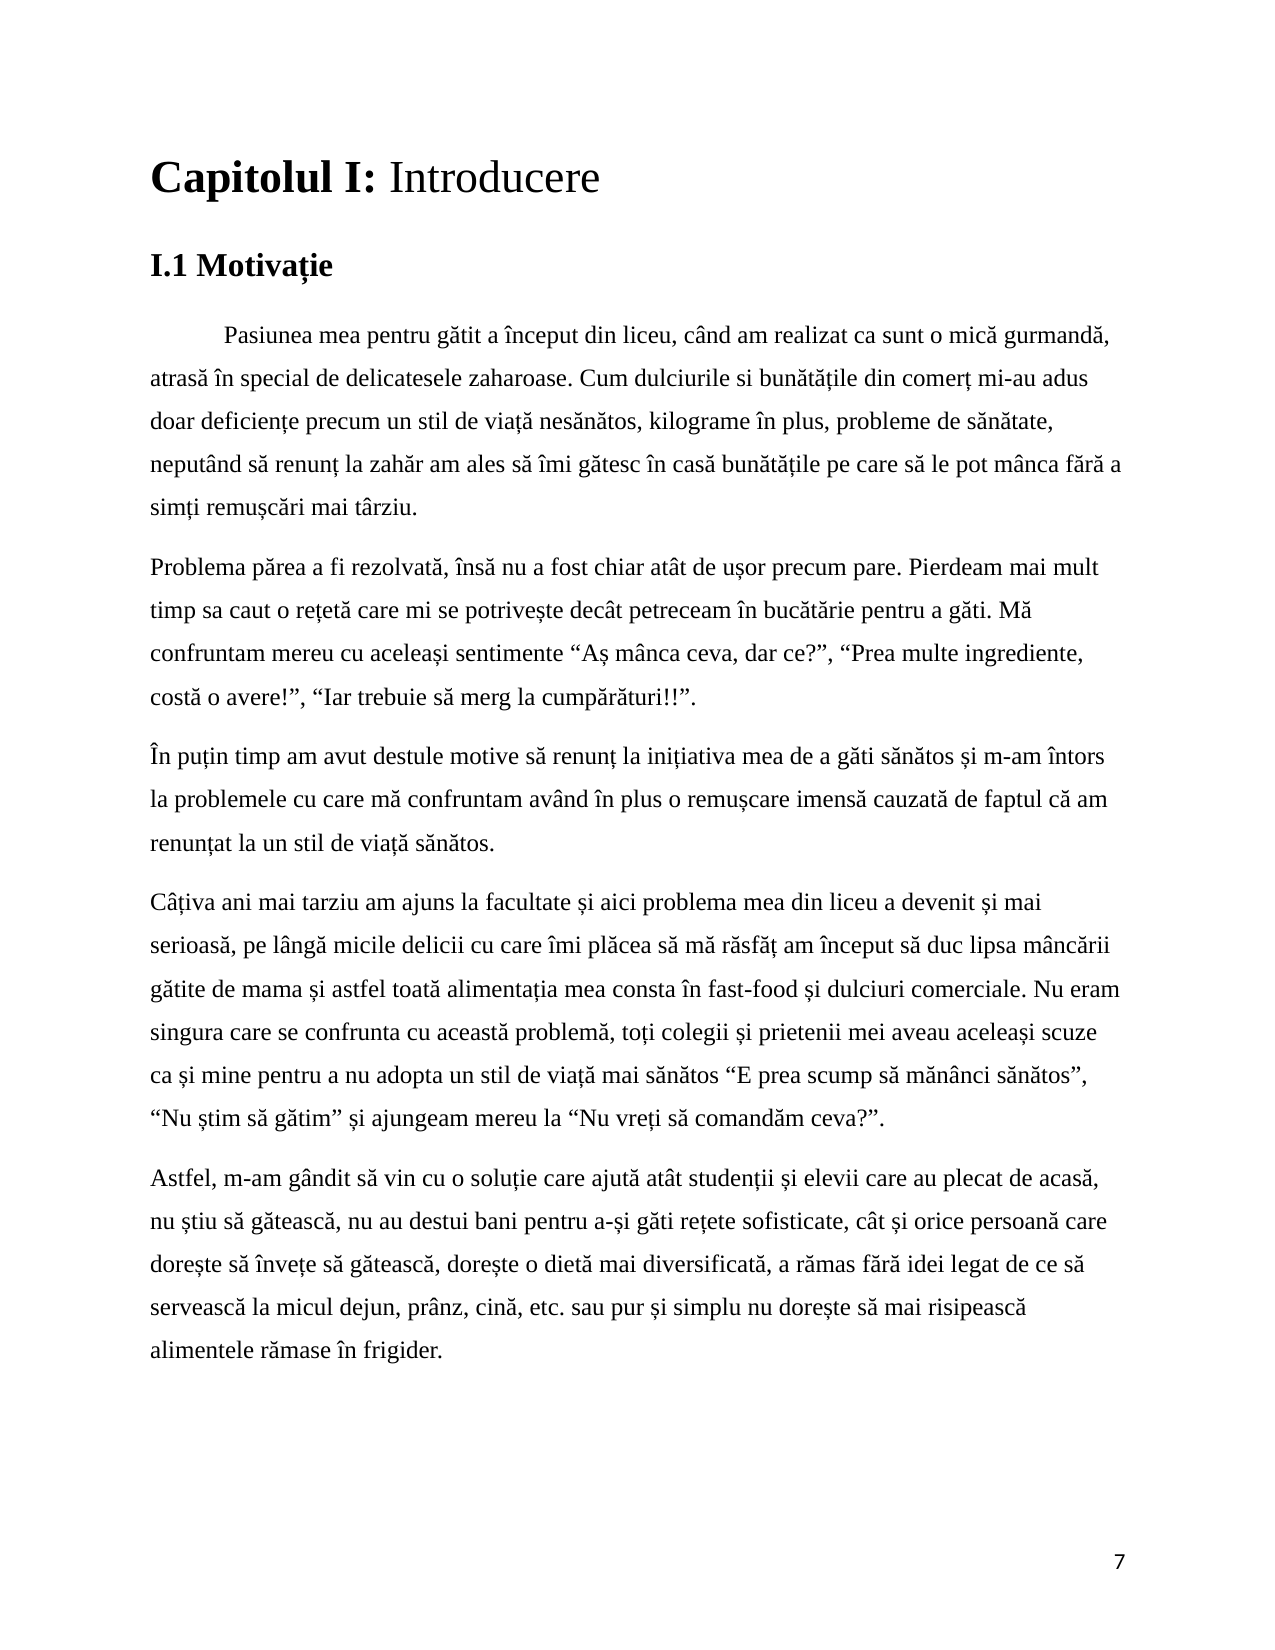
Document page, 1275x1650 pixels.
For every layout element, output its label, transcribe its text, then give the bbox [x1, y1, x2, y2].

text I.1 Motivație [150, 246, 1125, 284]
text În puțin timp am avut destule motive să renunț la inițiativa mea de a găti sănătos și m-am întors la problemele cu care mă confruntam având în plus o remușcare imensă cauzată de faptul că am renunțat la un stil de viață sănătos. [150, 741, 1125, 856]
text Astfel, m-am gândit să vin cu o soluție care ajută atât studenții și elevii care au plecat de acasă, nu știu să gătească, nu au destui bani pentru a-și găti rețete sofisticate, cât și orice persoană care dorește să învețe să gătească, dorește o dietă mai diversificată, a rămas fără idei legat de ce să servească la micul dejun, prânz, cină, etc. sau pur și simplu nu dorește să mai risipească alimentele rămase în frigider. [150, 1163, 1125, 1364]
text Pasiunea mea pentru gătit a început din liceu, când am realizat ca sunt o mică gurmandă, atrasă în special de delicatesele zaharoase. Cum dulciurile si bunătățile din comerț mi-au adus doar deficiențe precum un stil de viață nesănătos, kilograme în plus, probleme de sănătate, neputând să renunț la zahăr am ales să îmi gătesc în casă bunătățile pe care să le pot mânca fără a simți remușcări mai târziu. [150, 320, 1125, 521]
text Problema părea a fi rezolvată, însă nu a fost chiar atât de ușor precum pare. Pierdeam mai mult timp sa caut o rețetă care mi se potrivește decât petreceam în bucătărie pentru a găti. Mă confruntam mereu cu aceleași sentimente “Aș mânca ceva, dar ce?”, “Prea multe ingrediente, costă o avere!”, “Iar trebuie să merg la cumpărături!!”. [150, 552, 1125, 710]
text Câțiva ani mai tarziu am ajuns la facultate și aici problema mea din liceu a devenit și mai serioasă, pe lângă micile delicii cu care îmi plăcea să mă răsfăț am început să duc lipsa mâncării gătite de mama și astfel toată alimentația mea consta în fast-food și dulciuri comerciale. Nu eram singura care se confrunta cu această problemă, toți colegii și prietenii mei aveau aceleași scuze ca și mine pentru a nu adopta un stil de viață mai sănătos “E prea scump să mănânci sănătos”, “Nu știm să gătim” și ajungeam mereu la “Nu vreți să comandăm ceva?”. [150, 887, 1125, 1132]
text Capitolul I: Introducere [150, 150, 1125, 203]
